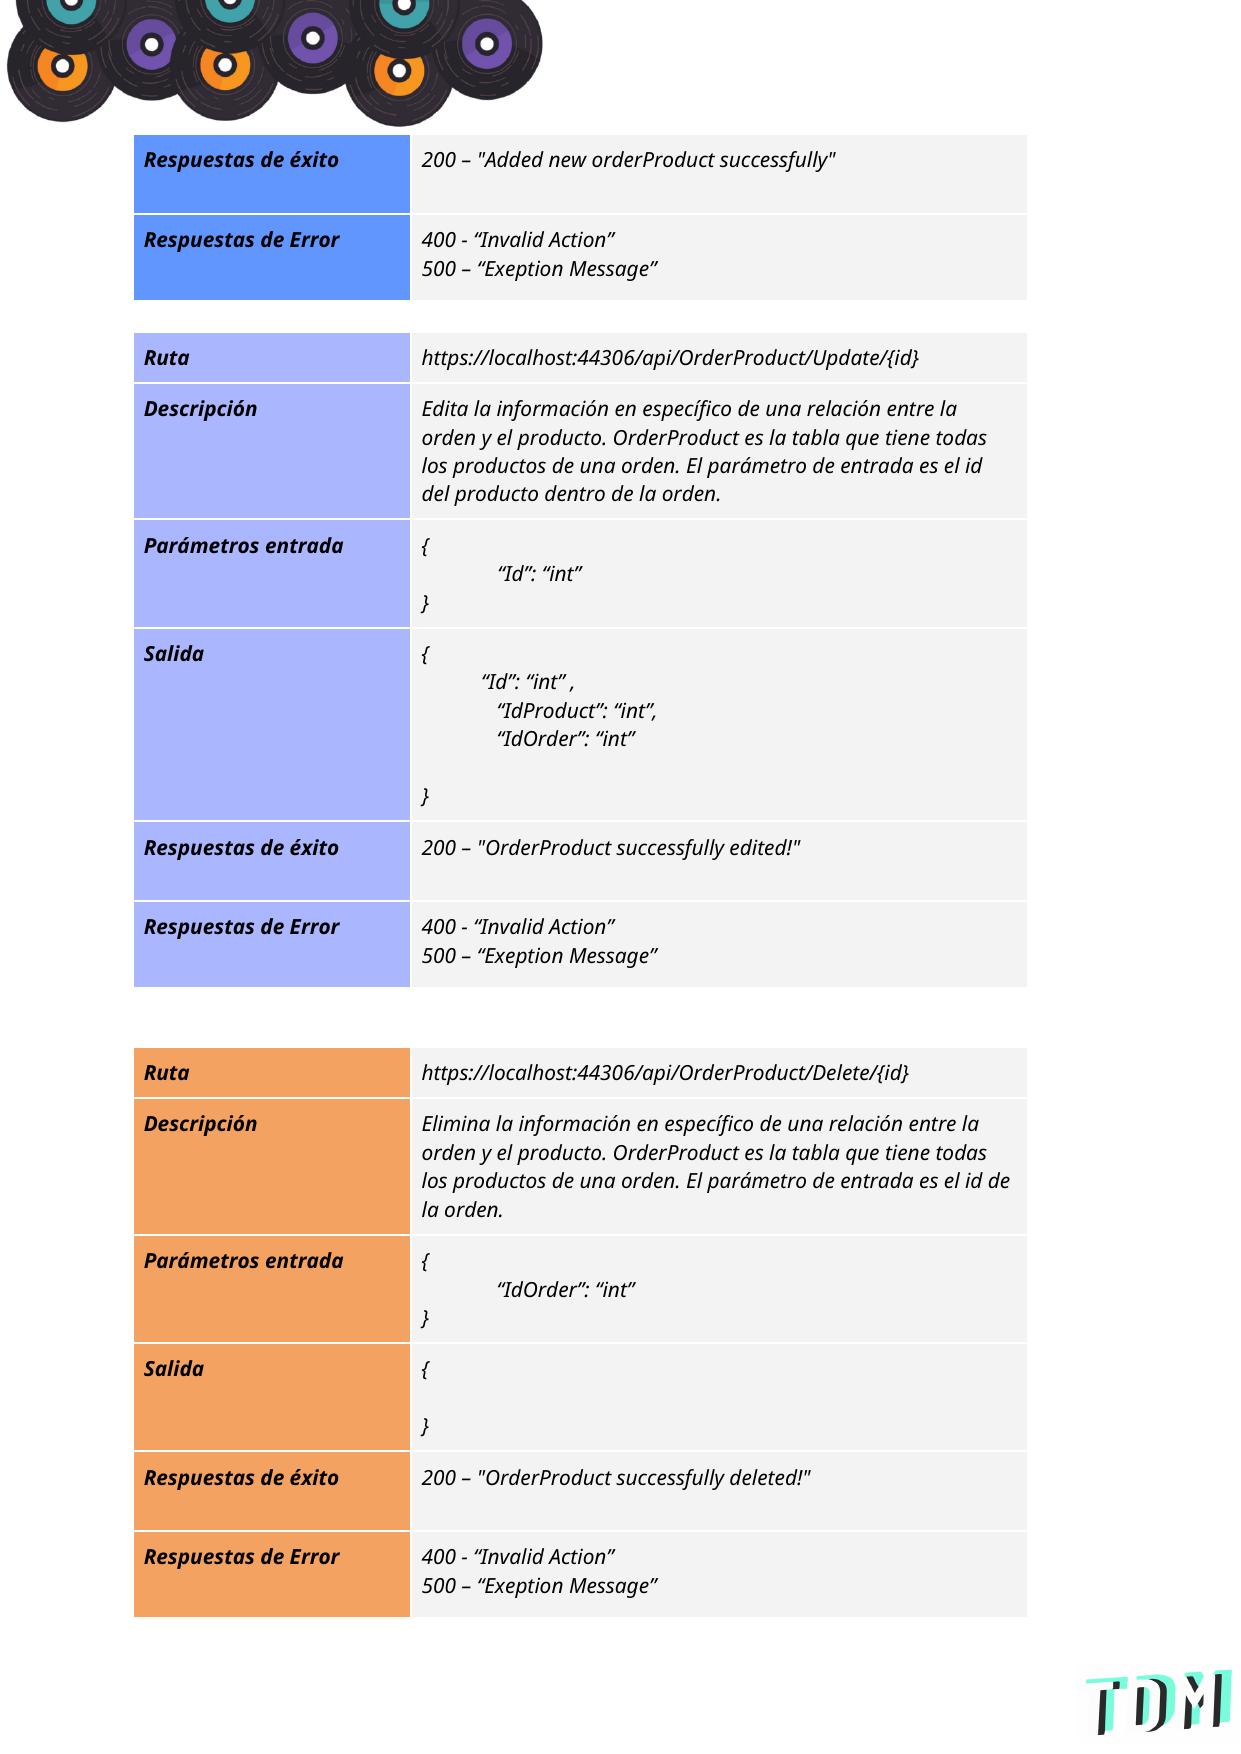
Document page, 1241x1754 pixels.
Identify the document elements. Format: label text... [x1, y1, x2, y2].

table_cell Edita la información en específico de una relación entre la orden y el producto. OrderProduct es la tabla que tiene todas los productos de una orden. El parámetro de entrada es el id del producto dentro de la orden. [412, 384, 1027, 518]
table_cell Respuestas de éxito [134, 822, 410, 900]
table_cell 200 – "OrderProduct successfully deleted!" [412, 1452, 1027, 1530]
table_header Ruta [134, 333, 410, 382]
table_cell Respuestas de Error [134, 902, 410, 987]
table_cell Parámetros entrada [134, 520, 410, 627]
table_cell Elimina la información en específico de una relación entre la orden y el producto. OrderProduct es la tabla que tiene todas los productos de una orden. El parámetro de entrada es el id de la orden. [412, 1099, 1027, 1234]
table_cell Salida [134, 629, 410, 820]
table_cell 200 – "OrderProduct successfully edited!" [412, 822, 1027, 900]
table_cell Respuestas de Error [134, 1532, 410, 1617]
table_cell { “Id”: “int” } [412, 520, 1027, 627]
picture [0, 0, 547, 130]
table_cell 400 - “Invalid Action” 500 – “Exeption Message” [412, 215, 1027, 300]
table_cell Parámetros entrada [134, 1236, 410, 1342]
table_cell Descripción [134, 384, 410, 518]
table_header Ruta [134, 1048, 410, 1097]
table_cell Respuestas de Error [134, 215, 410, 300]
table_cell Salida [134, 1344, 410, 1450]
table_cell { “Id”: “int” , “IdProduct”: “int”, “IdOrder”: “int” } [412, 629, 1027, 820]
table_cell 400 - “Invalid Action” 500 – “Exeption Message” [412, 902, 1027, 987]
table_cell Respuestas de éxito [134, 135, 410, 213]
table_cell { “IdOrder”: “int” } [412, 1236, 1027, 1342]
table_header https://localhost:44306/api/OrderProduct/Delete/{id} [412, 1048, 1027, 1097]
table_cell { } [412, 1344, 1027, 1450]
table_header https://localhost:44306/api/OrderProduct/Update/{id} [412, 333, 1027, 382]
table_cell Respuestas de éxito [134, 1452, 410, 1530]
table_cell 200 – "Added new orderProduct successfully" [412, 135, 1027, 213]
picture [1076, 1662, 1241, 1742]
table_cell 400 - “Invalid Action” 500 – “Exeption Message” [412, 1532, 1027, 1617]
table_cell Descripción [134, 1099, 410, 1234]
